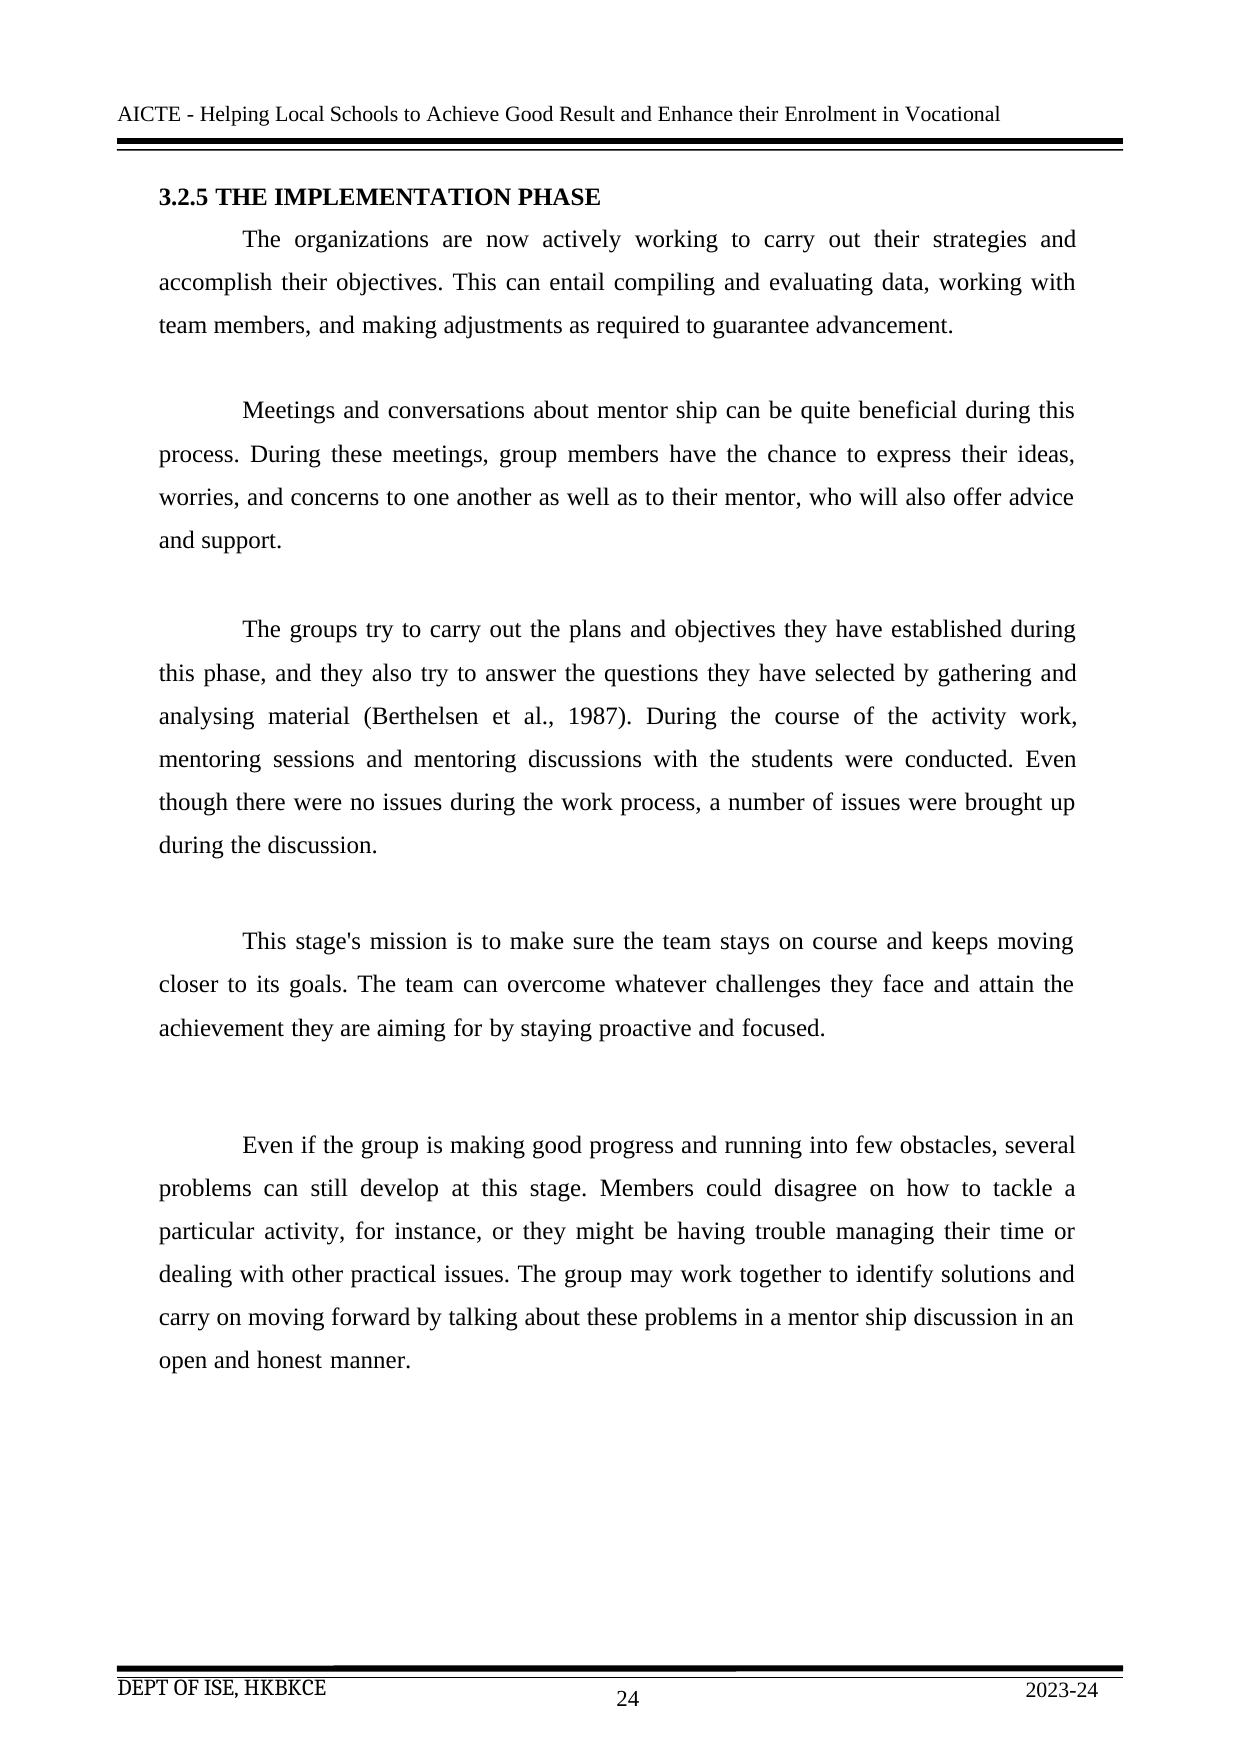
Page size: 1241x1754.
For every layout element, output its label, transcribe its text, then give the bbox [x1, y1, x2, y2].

text This stage's mission is to make sure the team stays on course and keeps moving closer to its goals. The team can overcome whatever challenges they face and attain the achievement they are aiming for by staying proactive and focused. [158, 926, 1075, 1041]
text The organizations are now actively working to carry out their strategies and accomplish their objectives. This can entail compiling and evaluating data, working with team members, and making adjustments as required to guarantee advancement. [158, 224, 1077, 339]
text Meetings and conversations about mentor ship can be quite beneficial during this process. During these meetings, group members have the chance to express their ideas, worries, and concerns to one another as well as to their mentor, who will also offer advice and support. [158, 396, 1076, 554]
text The groups try to carry out the plans and objectives they have established during this phase, and they also try to answer the questions they have selected by gathering and analysing material (Berthelsen et al., 1987). During the course of the activity work, mentoring sessions and mentoring discussions with the students were conducted. Even though there were no issues during the work process, a number of issues were brought up during the discussion. [158, 614, 1078, 859]
list THE IMPLEMENTATION PHASE [158, 182, 1188, 210]
text Even if the group is making good progress and running into few obstacles, several problems can still develop at this stage. Members could disagree on how to tackle a particular activity, for instance, or they might be having trouble managing their time or dealing with other practical issues. The group may work together to identify solutions and carry on moving forward by talking about these problems in a mentor ship discussion in an open and honest manner. [158, 1130, 1076, 1374]
